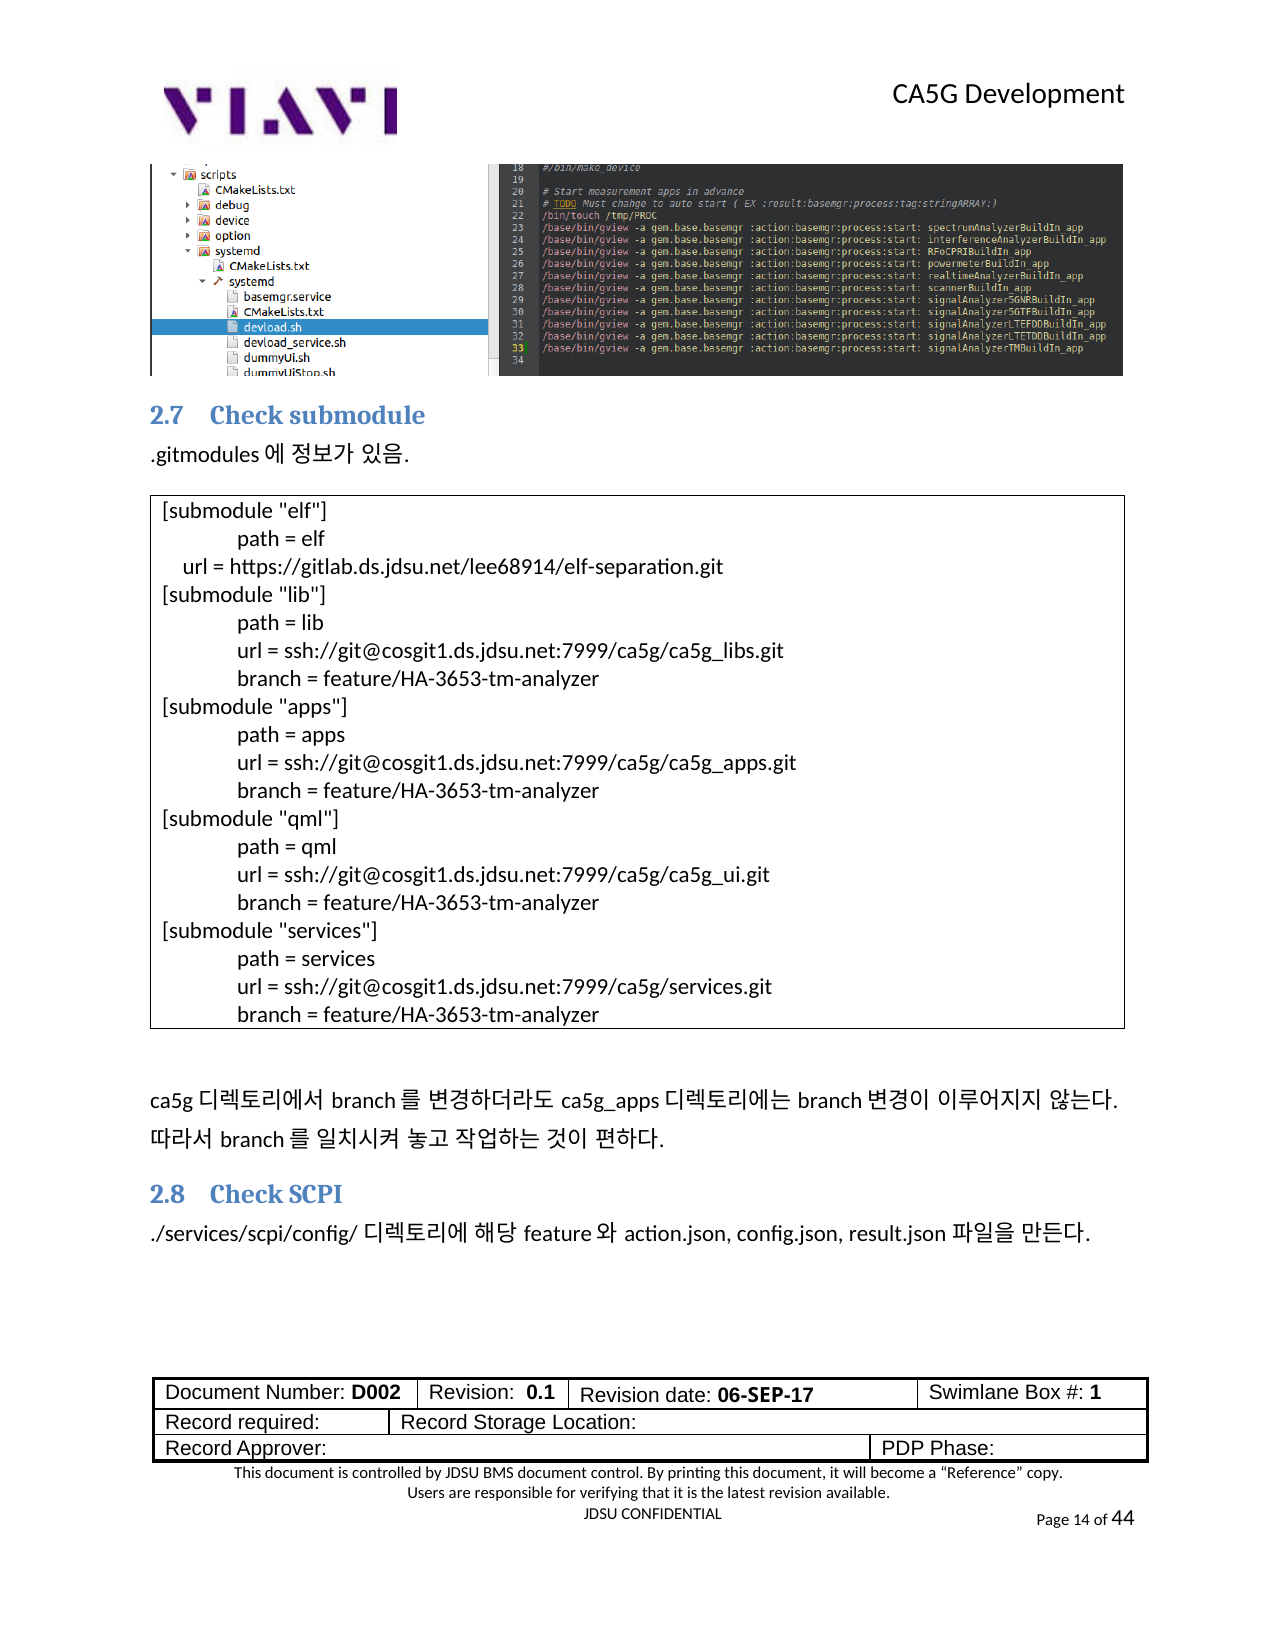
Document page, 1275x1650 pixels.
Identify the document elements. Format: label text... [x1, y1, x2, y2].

subtitle Check submodule [150, 400, 1125, 431]
subtitle Check SCPI [150, 1179, 1125, 1211]
picture [150, 164, 1123, 376]
picture [162, 68, 397, 146]
text ca5g 디렉토리에서 branch를 변경하더라도 ca5g_apps 디렉토리에는 branch 변경이 이루어지지 않는다. 따라서 branch를 일치시켜 놓고 작업하는 것이 편하다. [150, 1082, 1125, 1154]
text .gitmodules에 정보가 있음. [150, 436, 1125, 469]
table_header [submodule "elf"] path = elf url = https://gitlab.ds.jdsu.net/lee68914/elf-separation.git [submodule "lib"] path = lib url = ssh://git@cosgit1.ds.jdsu.net:7999/ca5g/ca5g_libs.git branch = feature/HA-3653-tm-analyzer [submodule "apps"] path = apps url = ssh://git@cosgit1.ds.jdsu.net:7999/ca5g/ca5g_apps.git branch = feature/HA-3653-tm-analyzer [submodule "qml"] path = qml url = ssh://git@cosgit1.ds.jdsu.net:7999/ca5g/ca5g_ui.git branch = feature/HA-3653-tm-analyzer [submodule "services"] path = services url = ssh://git@cosgit1.ds.jdsu.net:7999/ca5g/services.git branch = feature/HA-3653-tm-analyzer [151, 496, 1124, 1028]
text ./services/scpi/config/ 디렉토리에 해당 feature와 action.json, config.json, result.json 파일을 만든다. [150, 1215, 1125, 1248]
